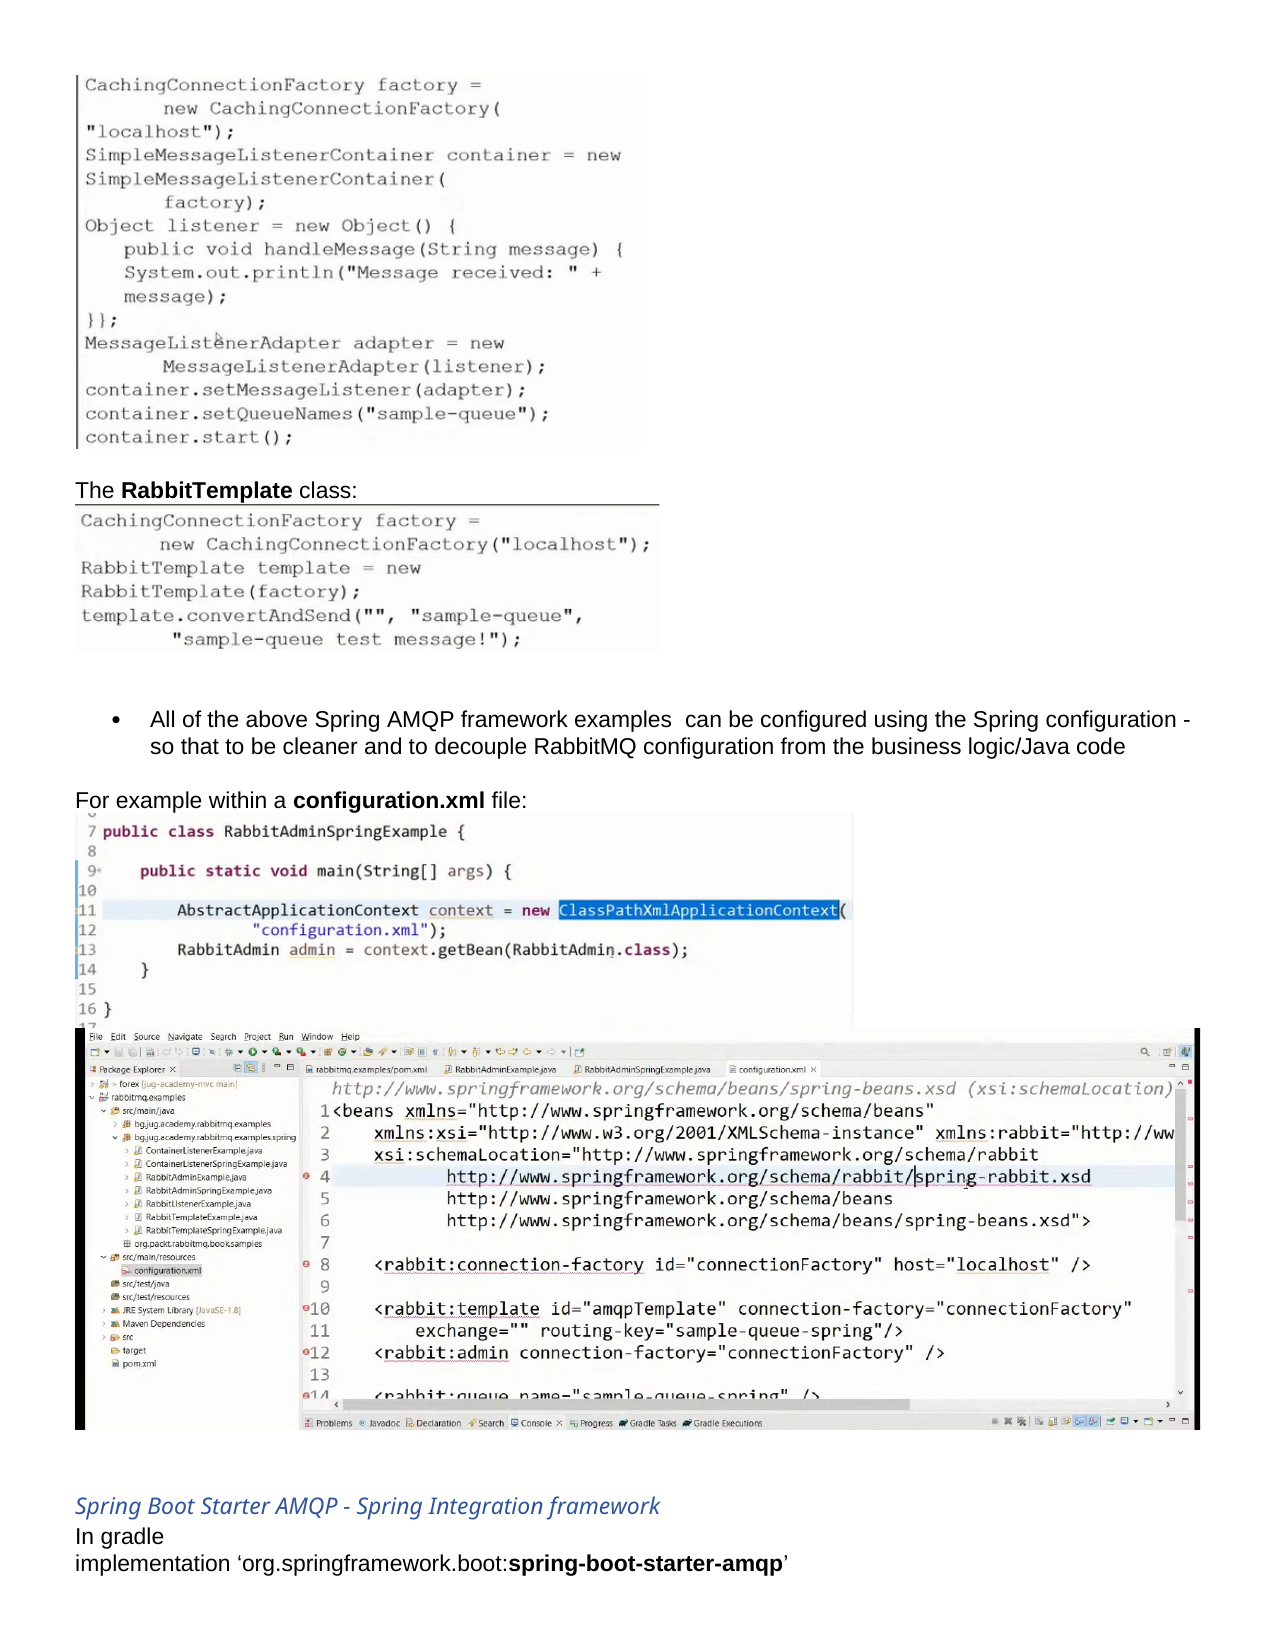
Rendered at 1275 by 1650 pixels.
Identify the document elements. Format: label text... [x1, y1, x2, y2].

picture [75, 813, 1200, 1430]
list All of the above Spring AMQP framework examples can be configured using the Spring configuration - so that to be cleaner and to decouple RabbitMQ configuration from the business logic/Java code [112, 706, 1200, 759]
text For example within a configuration.xml file: [75, 787, 1200, 813]
text implementation ‘org.springframework.boot:spring-boot-starter-amqp’ [75, 1550, 1200, 1576]
picture [75, 503, 660, 651]
text The RabbitTemplate class: [75, 477, 1200, 503]
subtitle Spring Boot Starter AMQP - Spring Integration framework [75, 1489, 1200, 1521]
text In gradle [75, 1523, 1200, 1550]
picture [75, 75, 645, 449]
